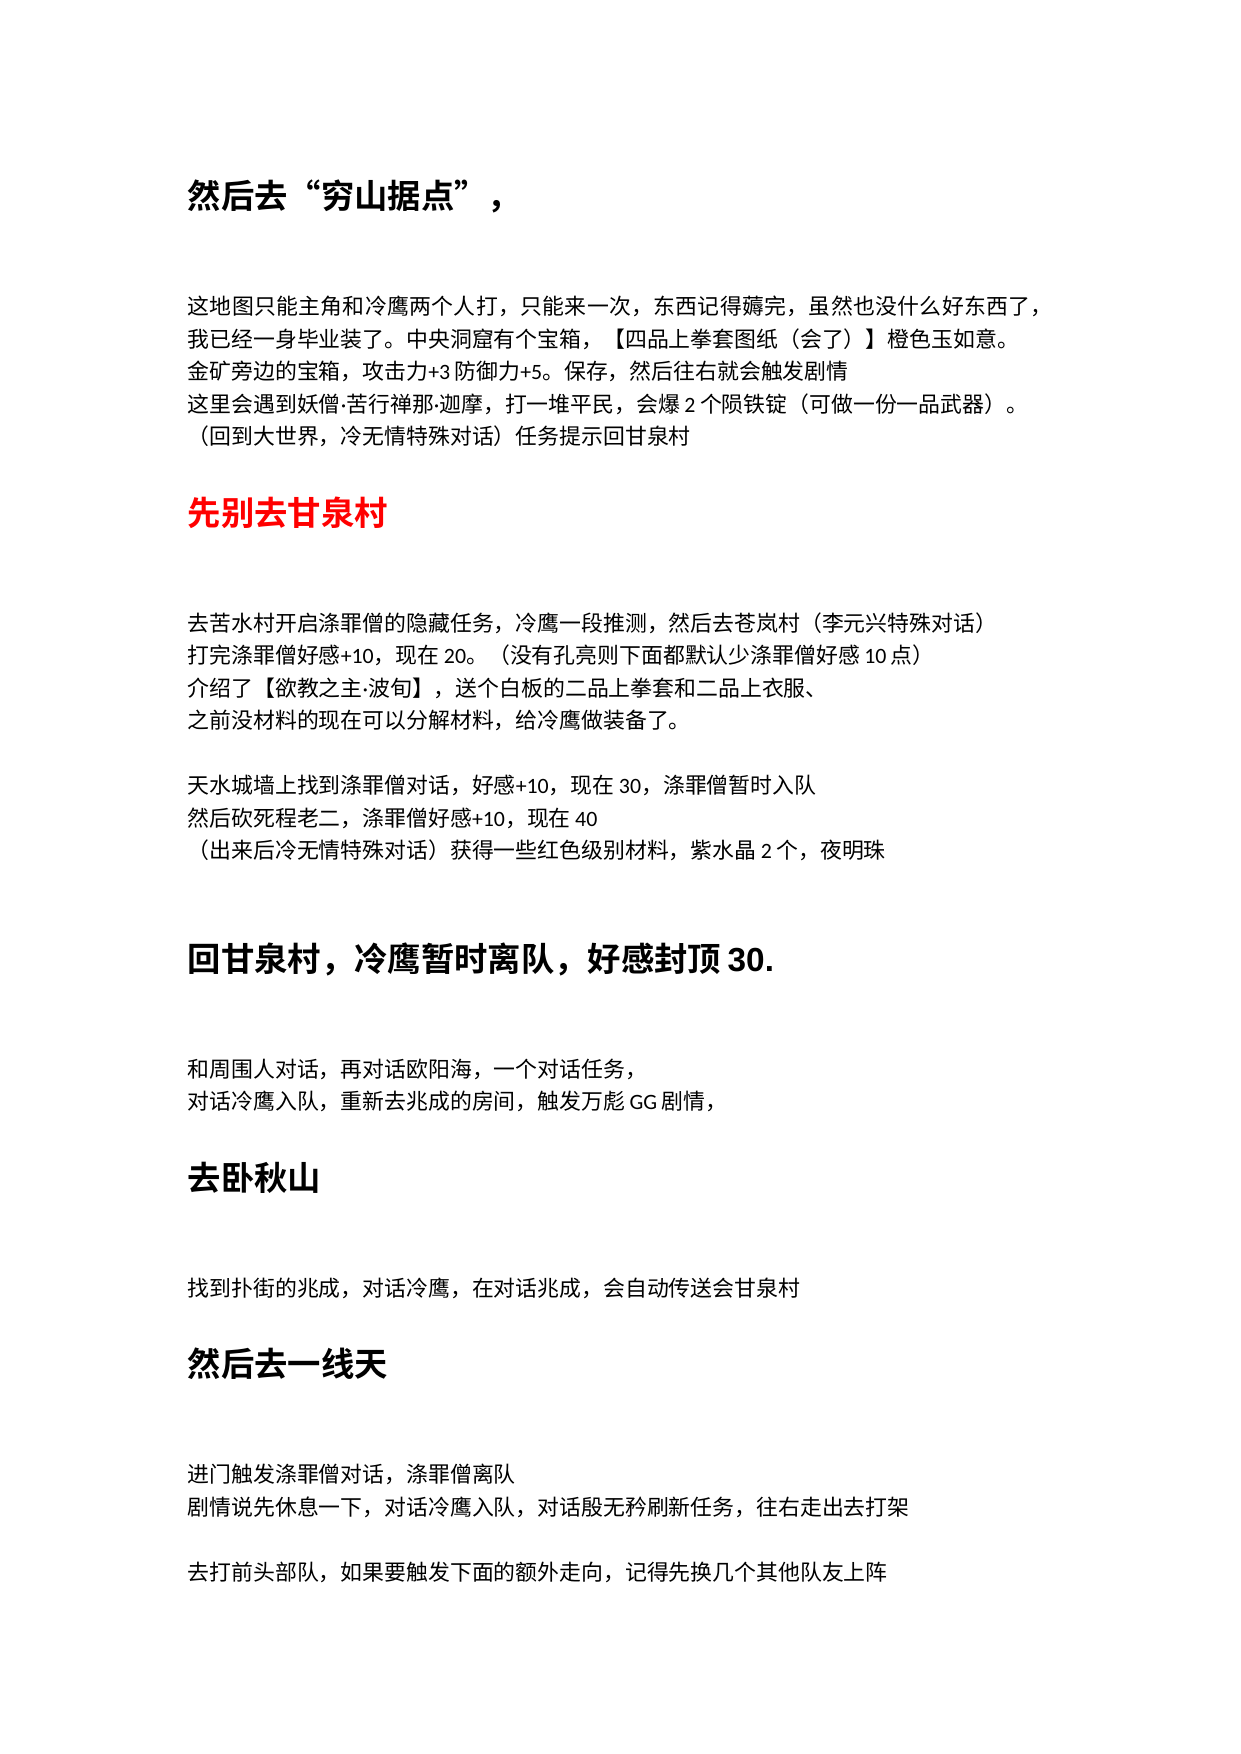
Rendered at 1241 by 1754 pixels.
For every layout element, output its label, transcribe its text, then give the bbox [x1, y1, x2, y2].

subtitle 先别去甘泉村 [187, 478, 1053, 543]
text 这地图只能主角和冷鹰两个人打，只能来一次，东西记得薅完，虽然也没什么好东西了，我已经一身毕业装了。中央洞窟有个宝箱，【四品上拳套图纸（会了）】橙色玉如意。 [187, 289, 1053, 354]
subtitle 然后去一线天 [187, 1330, 1053, 1395]
text 进门触发涤罪僧对话，涤罪僧离队 [187, 1457, 1053, 1489]
text 和周围人对话，再对话欧阳海，一个对话任务， [187, 1051, 1053, 1084]
text 这里会遇到妖僧·苦行禅那·迦摩，打一堆平民，会爆2个陨铁锭（可做一份一品武器）。 [187, 386, 1053, 419]
text （出来后冷无情特殊对话）获得一些红色级别材料，紫水晶2个，夜明珠 [187, 833, 1053, 865]
text 金矿旁边的宝箱，攻击力+3防御力+5。保存，然后往右就会触发剧情 [187, 354, 1053, 386]
text 打完涤罪僧好感+10，现在20。（没有孔亮则下面都默认少涤罪僧好感10点） [187, 638, 1053, 670]
text 然后砍死程老二，涤罪僧好感+10，现在40 [187, 800, 1053, 833]
subtitle 去卧秋山 [187, 1143, 1053, 1208]
text 找到扑街的兆成，对话冷鹰，在对话兆成，会自动传送会甘泉村 [187, 1270, 1053, 1303]
text 介绍了【欲教之主·波旬】，送个白板的二品上拳套和二品上衣服、 [187, 670, 1053, 703]
text 剧情说先休息一下，对话冷鹰入队，对话殷无矜刷新任务，往右走出去打架 [187, 1489, 1053, 1522]
subtitle 回甘泉村，冷鹰暂时离队，好感封顶30. [187, 925, 1053, 990]
text 对话冷鹰入队，重新去兆成的房间，触发万彪GG剧情， [187, 1084, 1053, 1116]
subtitle 然后去“穷山据点”， [187, 162, 1053, 227]
text 去苦水村开启涤罪僧的隐藏任务，冷鹰一段推测，然后去苍岚村（李元兴特殊对话） [187, 605, 1053, 638]
text （回到大世界，冷无情特殊对话）任务提示回甘泉村 [187, 419, 1053, 451]
text 去打前头部队，如果要触发下面的额外走向，记得先换几个其他队友上阵 [187, 1554, 1053, 1587]
text 天水城墙上找到涤罪僧对话，好感+10，现在30，涤罪僧暂时入队 [187, 768, 1053, 800]
text 之前没材料的现在可以分解材料，给冷鹰做装备了。 [187, 703, 1053, 735]
